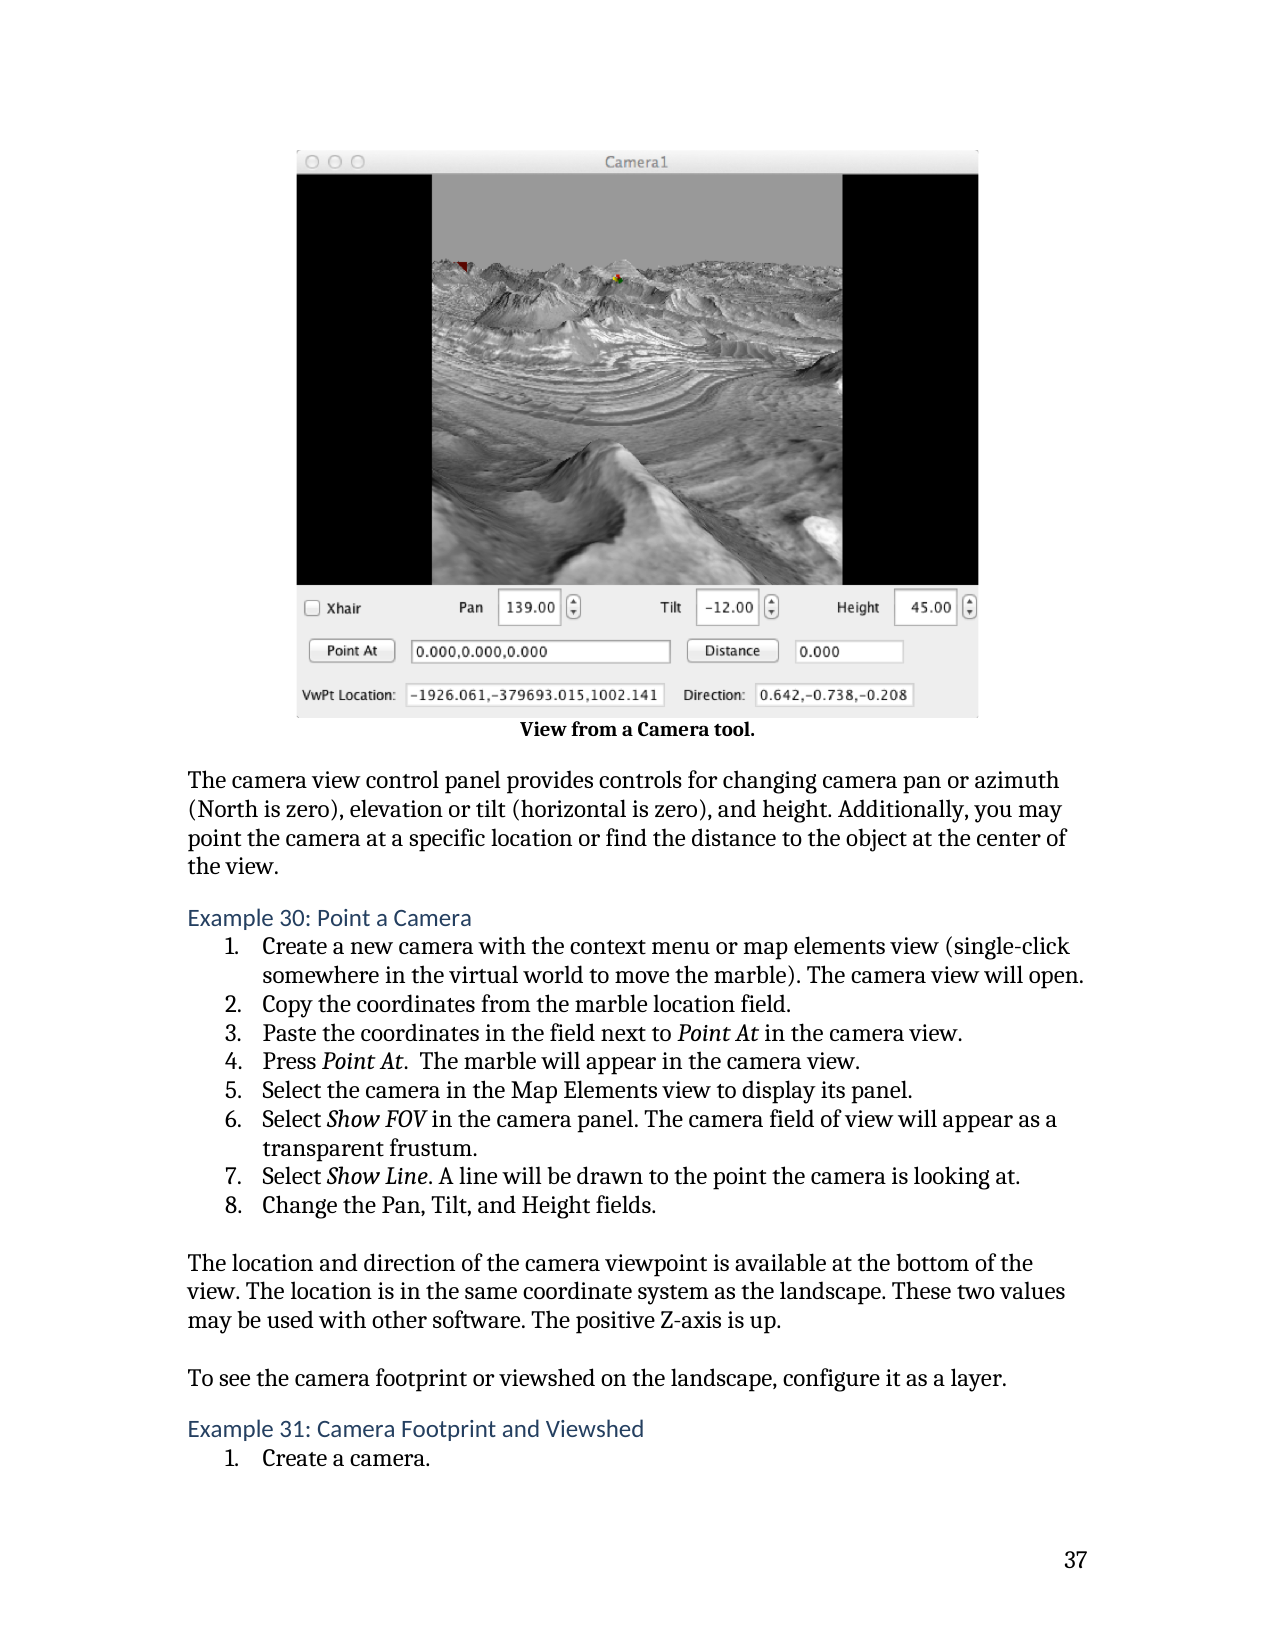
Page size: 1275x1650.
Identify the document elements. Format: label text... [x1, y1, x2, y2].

list Press Point At. The marble will appear in the camera view. [225, 1047, 1087, 1076]
list Select Show FOV in the camera panel. The camera field of view will appear as a transparent frustum. [225, 1105, 1087, 1162]
list Copy the coordinates from the marble location field. [225, 990, 1087, 1018]
picture [296, 150, 979, 718]
list Change the Pan, Tilt, and Height fields. [225, 1191, 1087, 1220]
subtitle Example 30: Point a Camera [187, 902, 1087, 932]
list Select the camera in the Map Elements view to display its panel. [225, 1076, 1087, 1105]
text The camera view control panel provides controls for changing camera pan or azimuth (North is zero), elevation or tilt (horizontal is zero), and height. Additionally, you may point the camera at a specific location or find the distance to the object at the center of the view. [187, 766, 1087, 881]
list Create a camera. [225, 1444, 1087, 1472]
list Select Show Line. A line will be drawn to the point the camera is looking at. [225, 1162, 1087, 1191]
text To see the camera footprint or viewshed on the landscape, configure it as a layer. [187, 1363, 1087, 1392]
list Paste the coordinates in the field next to Point At in the camera view. [225, 1018, 1087, 1047]
list Create a new camera with the context menu or map elements view (single-click somewhere in the virtual world to move the marble). The camera view will open. [225, 932, 1087, 990]
text View from a Camera tool. [187, 718, 1087, 742]
subtitle Example 31: Camera Footprint and Viewshed [187, 1413, 1087, 1444]
text The location and direction of the camera viewpoint is available at the bottom of the view. The location is in the same coordinate system as the landscape. These two values may be used with other software. The positive Z-axis is up. [187, 1248, 1087, 1335]
